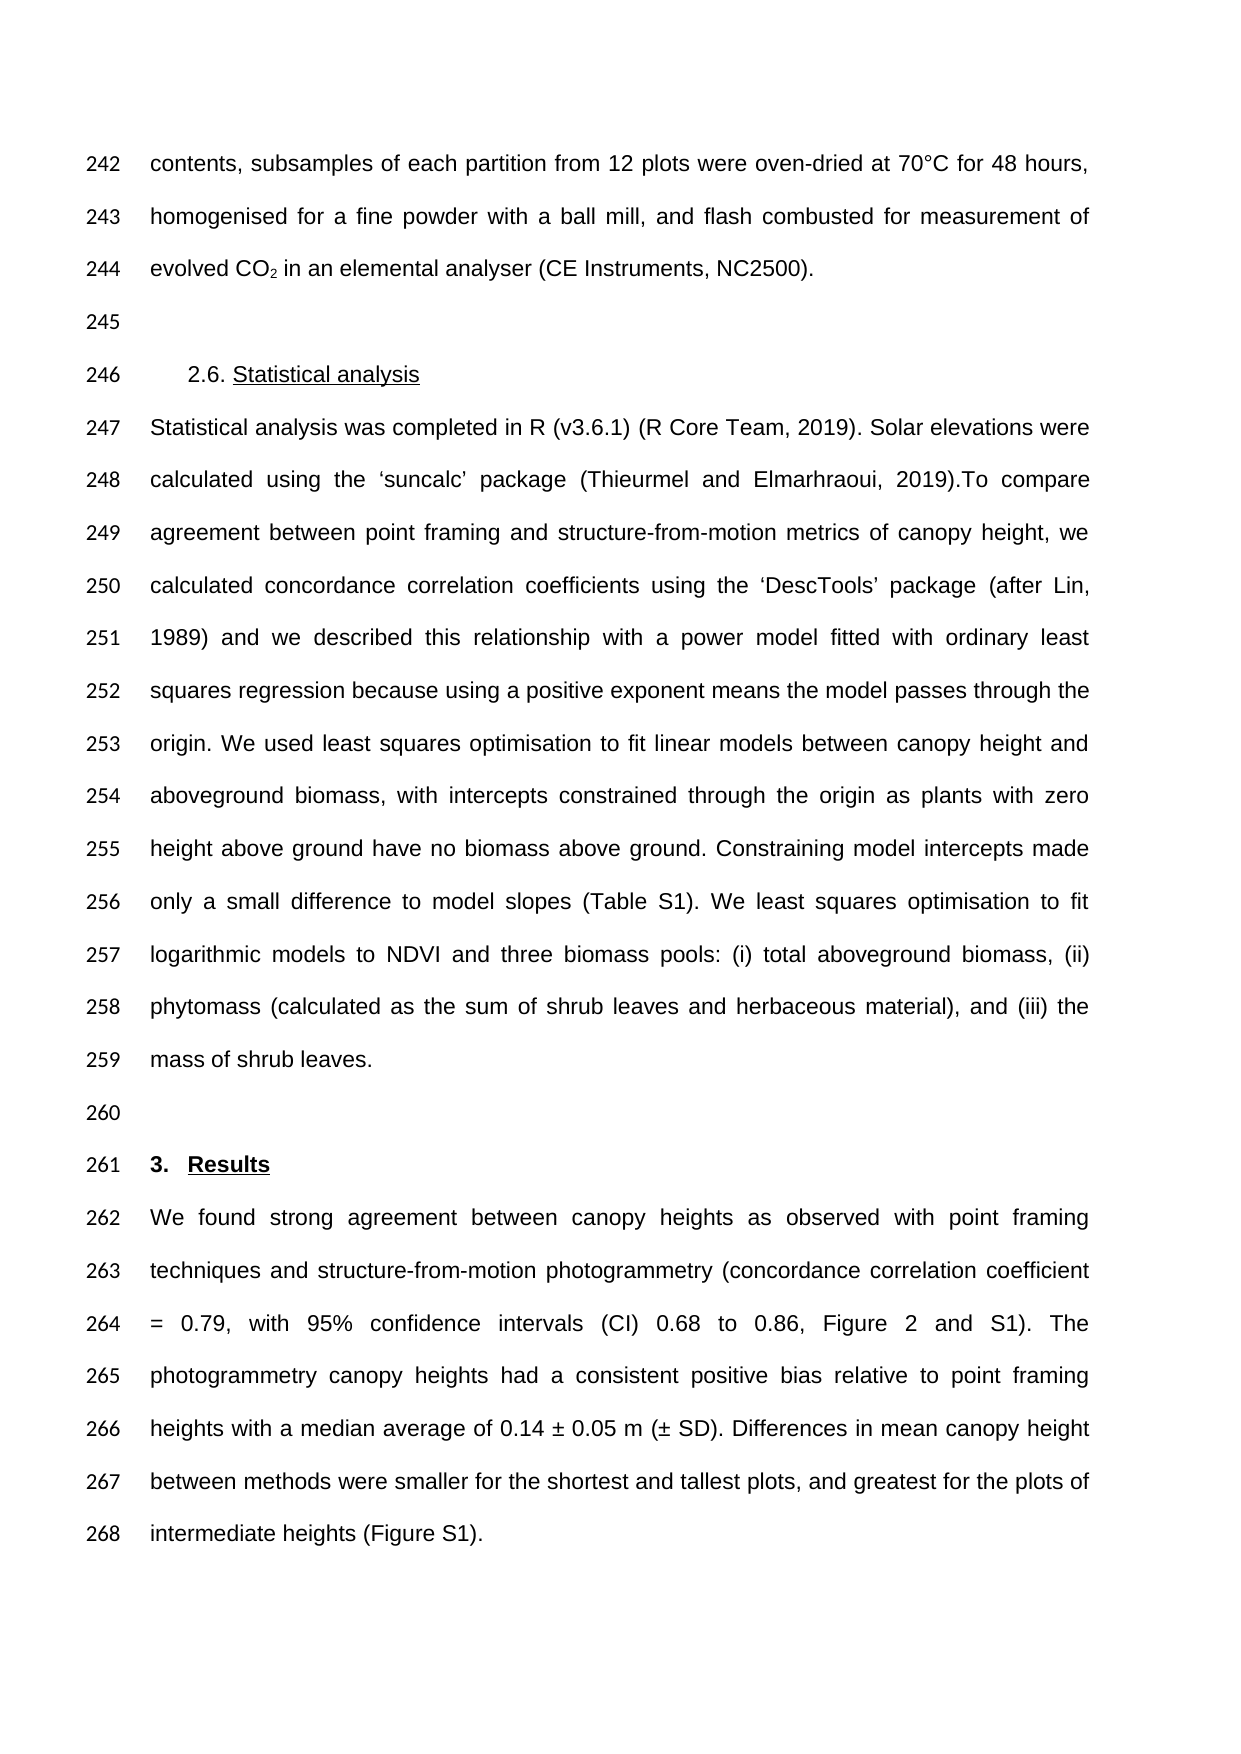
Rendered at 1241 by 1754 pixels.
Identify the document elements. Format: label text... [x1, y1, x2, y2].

text Statistical analysis was completed in R (v3.6.1) (R Core Team, 2019). Solar elevations were calculated using the ‘suncalc’ package (Thieurmel and Elmarhraoui, 2019).To compare agreement between point framing and structure-from-motion metrics of canopy height, we calculated concordance correlation coefficients using the ‘DescTools’ package (after Lin, 1989) and we described this relationship with a power model fitted with ordinary least squares regression because using a positive exponent means the model passes through the origin. We used least squares optimisation to fit linear models between canopy height and aboveground biomass, with intercepts constrained through the origin as plants with zero height above ground have no biomass above ground. Constraining model intercepts made only a small difference to model slopes (Table S1). We least squares optimisation to fit logarithmic models to NDVI and three biomass pools: (i) total aboveground biomass, (ii) phytomass (calculated as the sum of shrub leaves and herbaceous material), and (iii) the mass of shrub leaves. [150, 413, 1090, 1072]
subtitle Statistical analysis [187, 361, 1090, 387]
text We found strong agreement between canopy heights as observed with point framing techniques and structure-from-motion photogrammetry (concordance correlation coefficient = 0.79, with 95% confidence intervals (CI) 0.68 to 0.86, Figure 2 and S1). The photogrammetry canopy heights had a consistent positive bias relative to point framing heights with a median average of 0.14 ± 0.05 m (± SD). Differences in mean canopy height between methods were smaller for the shortest and tallest plots, and greatest for the plots of intermediate heights (Figure S1). [150, 1204, 1090, 1547]
subtitle Results [150, 1151, 1090, 1178]
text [150, 150, 1090, 282]
